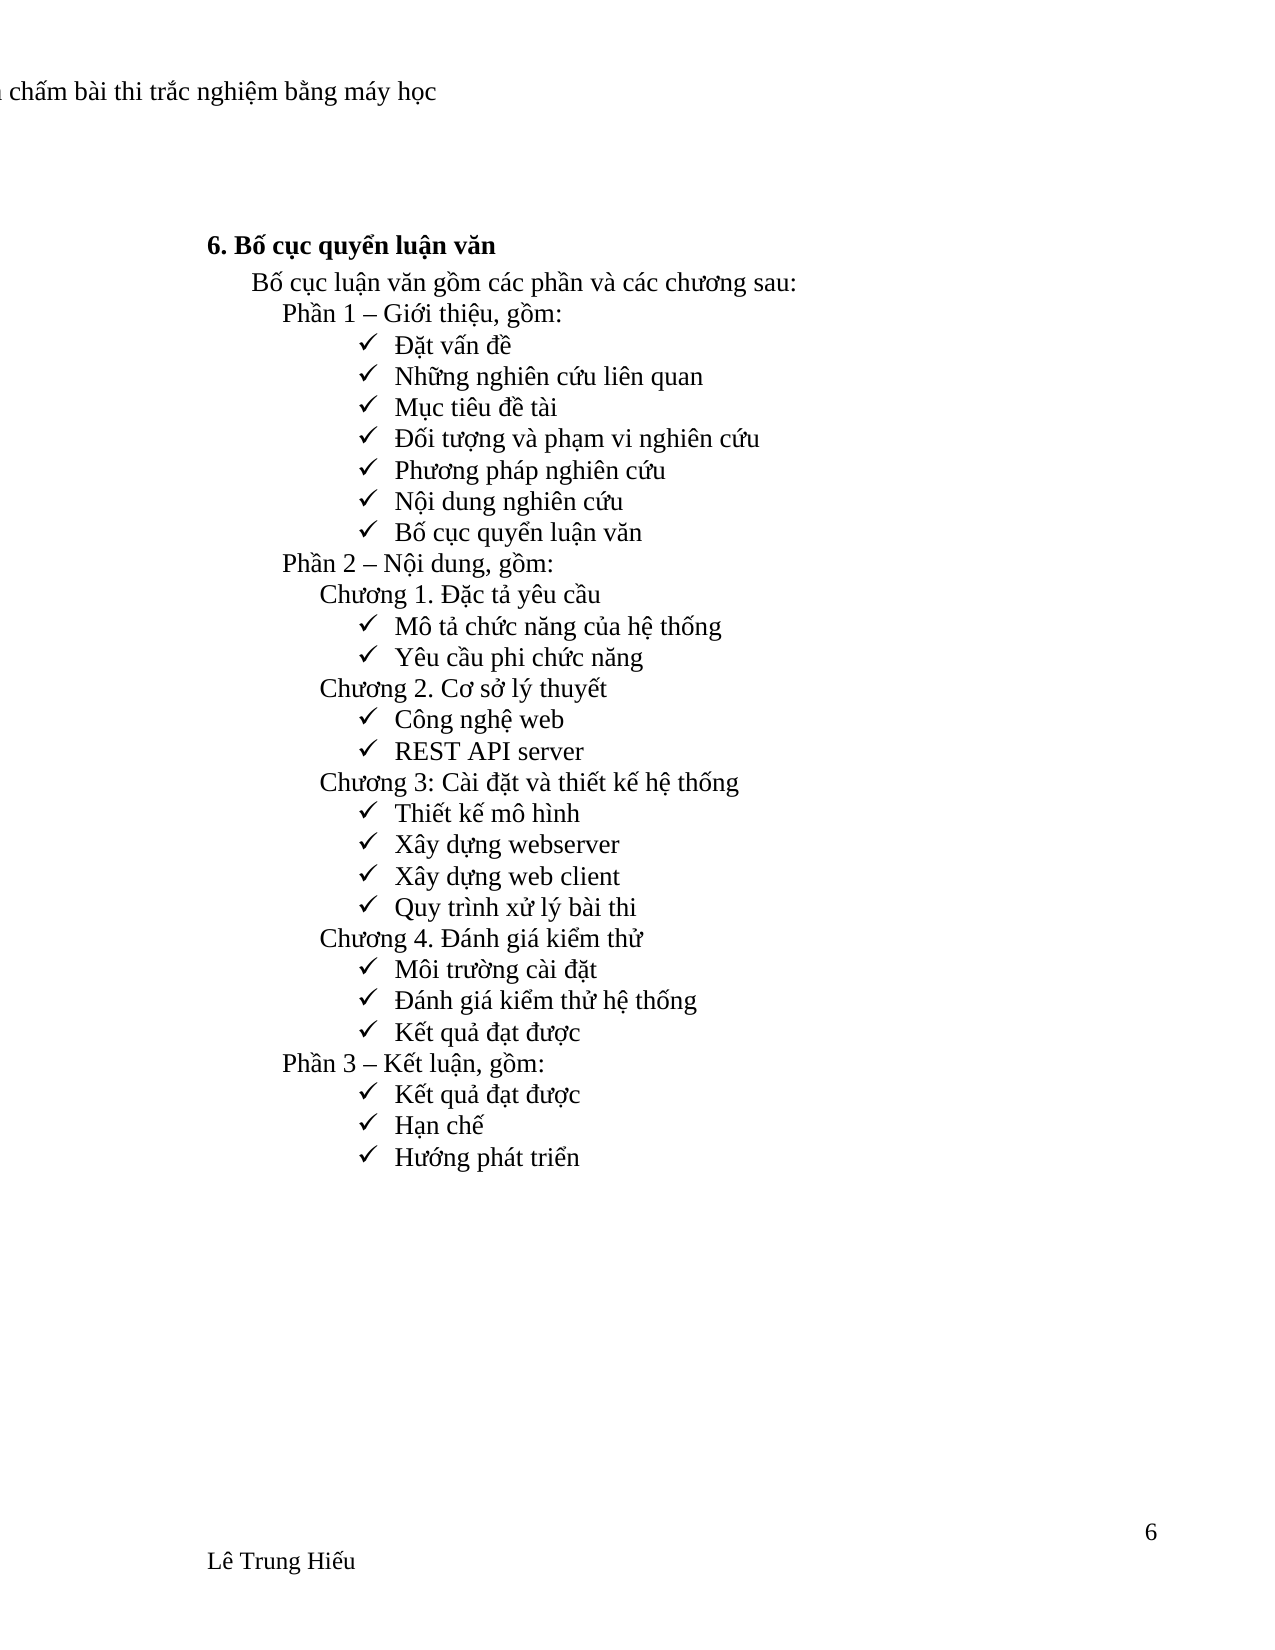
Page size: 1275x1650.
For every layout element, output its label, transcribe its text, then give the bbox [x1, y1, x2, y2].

list Nội dung nghiên cứu [357, 485, 1157, 516]
list Bố cục quyển luận văn [357, 516, 1157, 547]
list Xây dựng webserver [357, 828, 1157, 859]
list Môi trường cài đặt [357, 953, 1157, 984]
list Kết quả đạt được [357, 1016, 1157, 1047]
list Phương pháp nghiên cứu [357, 454, 1157, 485]
list Thiết kế mô hình [357, 797, 1157, 828]
list Đối tượng và phạm vi nghiên cứu [357, 422, 1157, 454]
list Công nghệ web [357, 703, 1157, 735]
text Chương 1. Đặc tả yêu cầu [319, 579, 1157, 610]
list Yêu cầu phi chức năng [357, 641, 1157, 672]
list Phần 2 – Nội dung, gồm: [282, 547, 1157, 579]
list Quy trình xử lý bài thi [357, 891, 1157, 922]
list Xây dựng web client [357, 859, 1157, 891]
text Chương 4. Đánh giá kiểm thử [244, 922, 1157, 953]
text Bố cục quyển luận văn [207, 229, 1157, 260]
list Kết quả đạt được [357, 1078, 1157, 1109]
list Phần 3 – Kết luận, gồm: [282, 1047, 1157, 1078]
text Chương 2. Cơ sở lý thuyết [319, 672, 1157, 703]
list Đặt vấn đề [357, 329, 1157, 360]
text Chương 3: Cài đặt và thiết kế hệ thống [319, 766, 1157, 797]
list Đánh giá kiểm thử hệ thống [357, 984, 1157, 1016]
list Mô tả chức năng của hệ thống [357, 610, 1157, 641]
text Bố cục luận văn gồm các phần và các chương sau: [207, 266, 1157, 298]
list Phần 1 – Giới thiệu, gồm: [282, 298, 1157, 329]
list Hạn chế [357, 1109, 1157, 1141]
list Những nghiên cứu liên quan [357, 360, 1157, 391]
list REST API server [357, 735, 1157, 766]
list Hướng phát triển [357, 1141, 1157, 1172]
list Mục tiêu đề tài [357, 391, 1157, 422]
